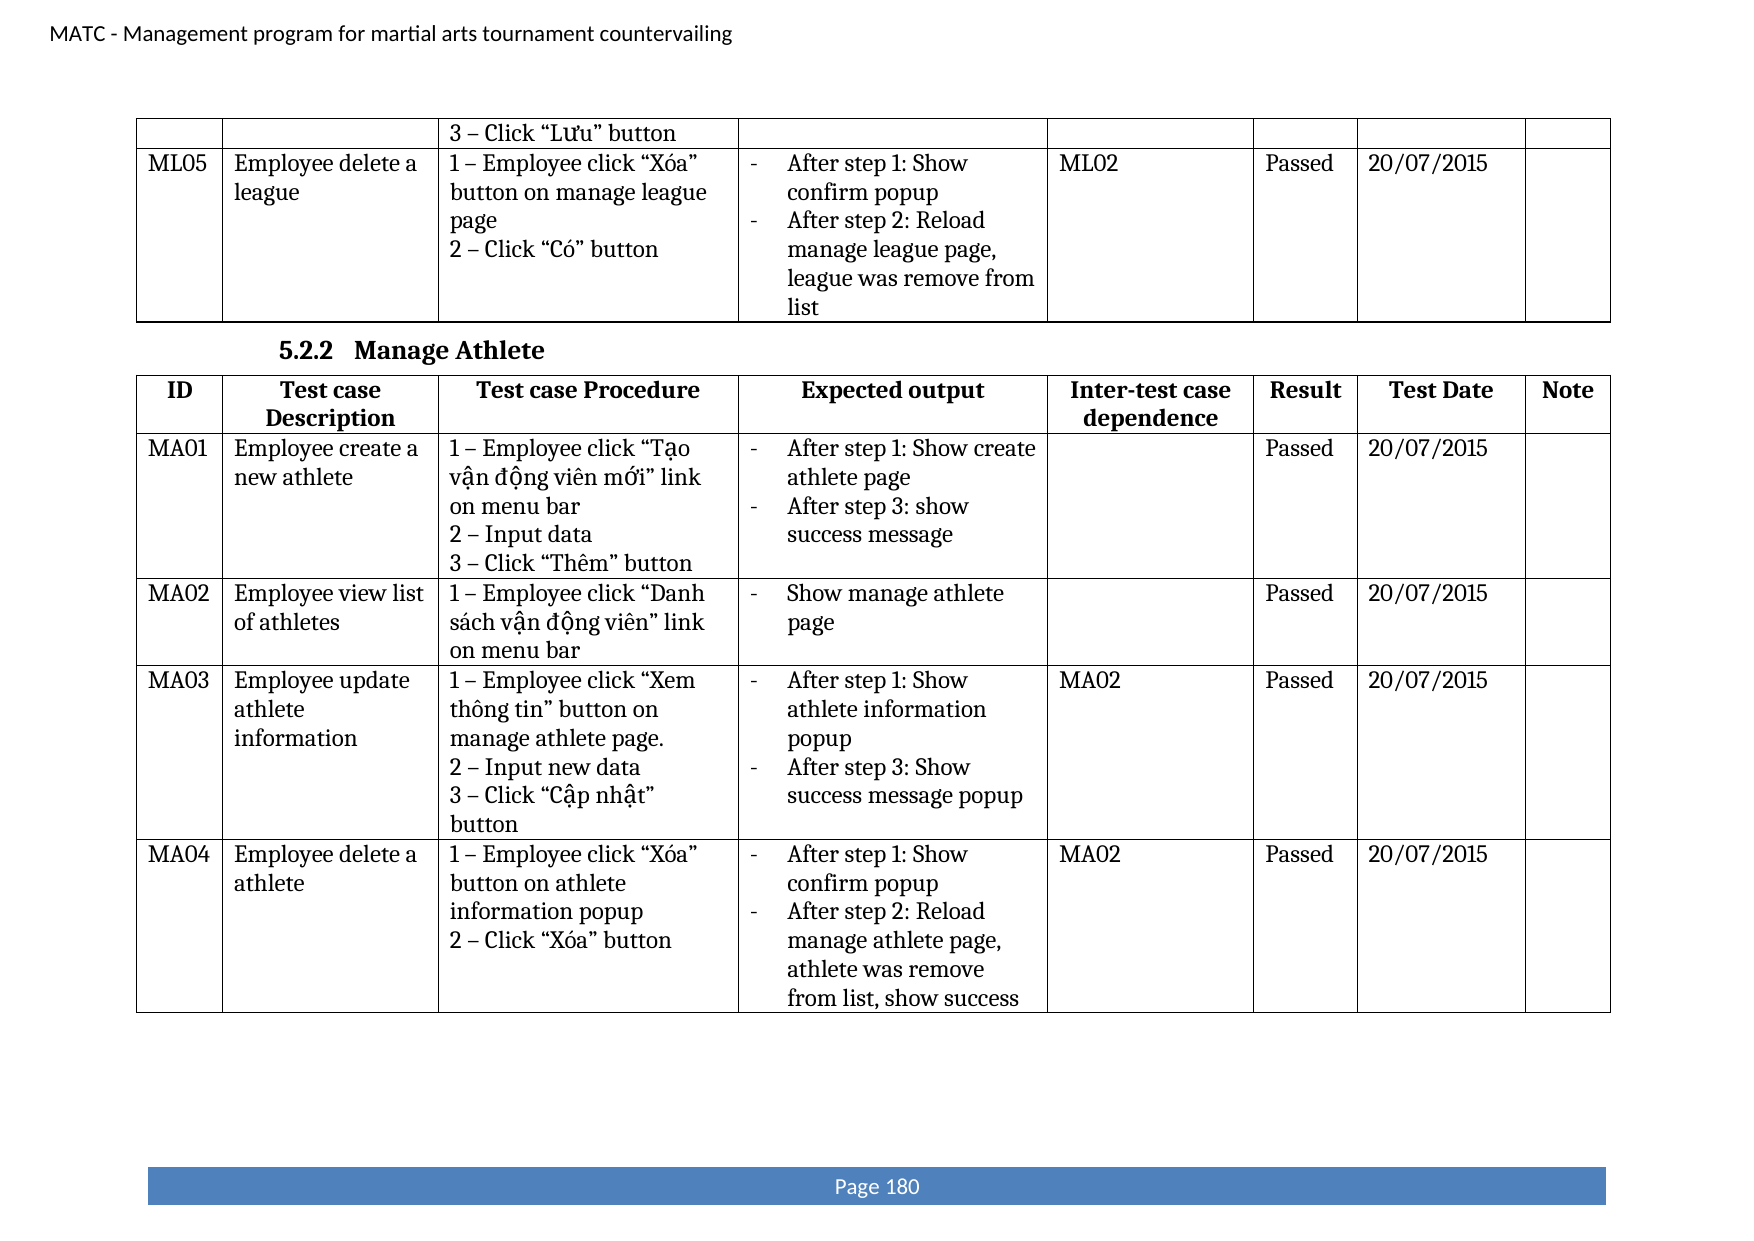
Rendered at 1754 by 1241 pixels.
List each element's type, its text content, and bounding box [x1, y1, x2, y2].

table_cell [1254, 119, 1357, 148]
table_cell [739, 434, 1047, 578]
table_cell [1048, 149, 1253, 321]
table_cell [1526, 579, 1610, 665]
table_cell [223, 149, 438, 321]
subtitle Manage Athlete [279, 335, 1606, 366]
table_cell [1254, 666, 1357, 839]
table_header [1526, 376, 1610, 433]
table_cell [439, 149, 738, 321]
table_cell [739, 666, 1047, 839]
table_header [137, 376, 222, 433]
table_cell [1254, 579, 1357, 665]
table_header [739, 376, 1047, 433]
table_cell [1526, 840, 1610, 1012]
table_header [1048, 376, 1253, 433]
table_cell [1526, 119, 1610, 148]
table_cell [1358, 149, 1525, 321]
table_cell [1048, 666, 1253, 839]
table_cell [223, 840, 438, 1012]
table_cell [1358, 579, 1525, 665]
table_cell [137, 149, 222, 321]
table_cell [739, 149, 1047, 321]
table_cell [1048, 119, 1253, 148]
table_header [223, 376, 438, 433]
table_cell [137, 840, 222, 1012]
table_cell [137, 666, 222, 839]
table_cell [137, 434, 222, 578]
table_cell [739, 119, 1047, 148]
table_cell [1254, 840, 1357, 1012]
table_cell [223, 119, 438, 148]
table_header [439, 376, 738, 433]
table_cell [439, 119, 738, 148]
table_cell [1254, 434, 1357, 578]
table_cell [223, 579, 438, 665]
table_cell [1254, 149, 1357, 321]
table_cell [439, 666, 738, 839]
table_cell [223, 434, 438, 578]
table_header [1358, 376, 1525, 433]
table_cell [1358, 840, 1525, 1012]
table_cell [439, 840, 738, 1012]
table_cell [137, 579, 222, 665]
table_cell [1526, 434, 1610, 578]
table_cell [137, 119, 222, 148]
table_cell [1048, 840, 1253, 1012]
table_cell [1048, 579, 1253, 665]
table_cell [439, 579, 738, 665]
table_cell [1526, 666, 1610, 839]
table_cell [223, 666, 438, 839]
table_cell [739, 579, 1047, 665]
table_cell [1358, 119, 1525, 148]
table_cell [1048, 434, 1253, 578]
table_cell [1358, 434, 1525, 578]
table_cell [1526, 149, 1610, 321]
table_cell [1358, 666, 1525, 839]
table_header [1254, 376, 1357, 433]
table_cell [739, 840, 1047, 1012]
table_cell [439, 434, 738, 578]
